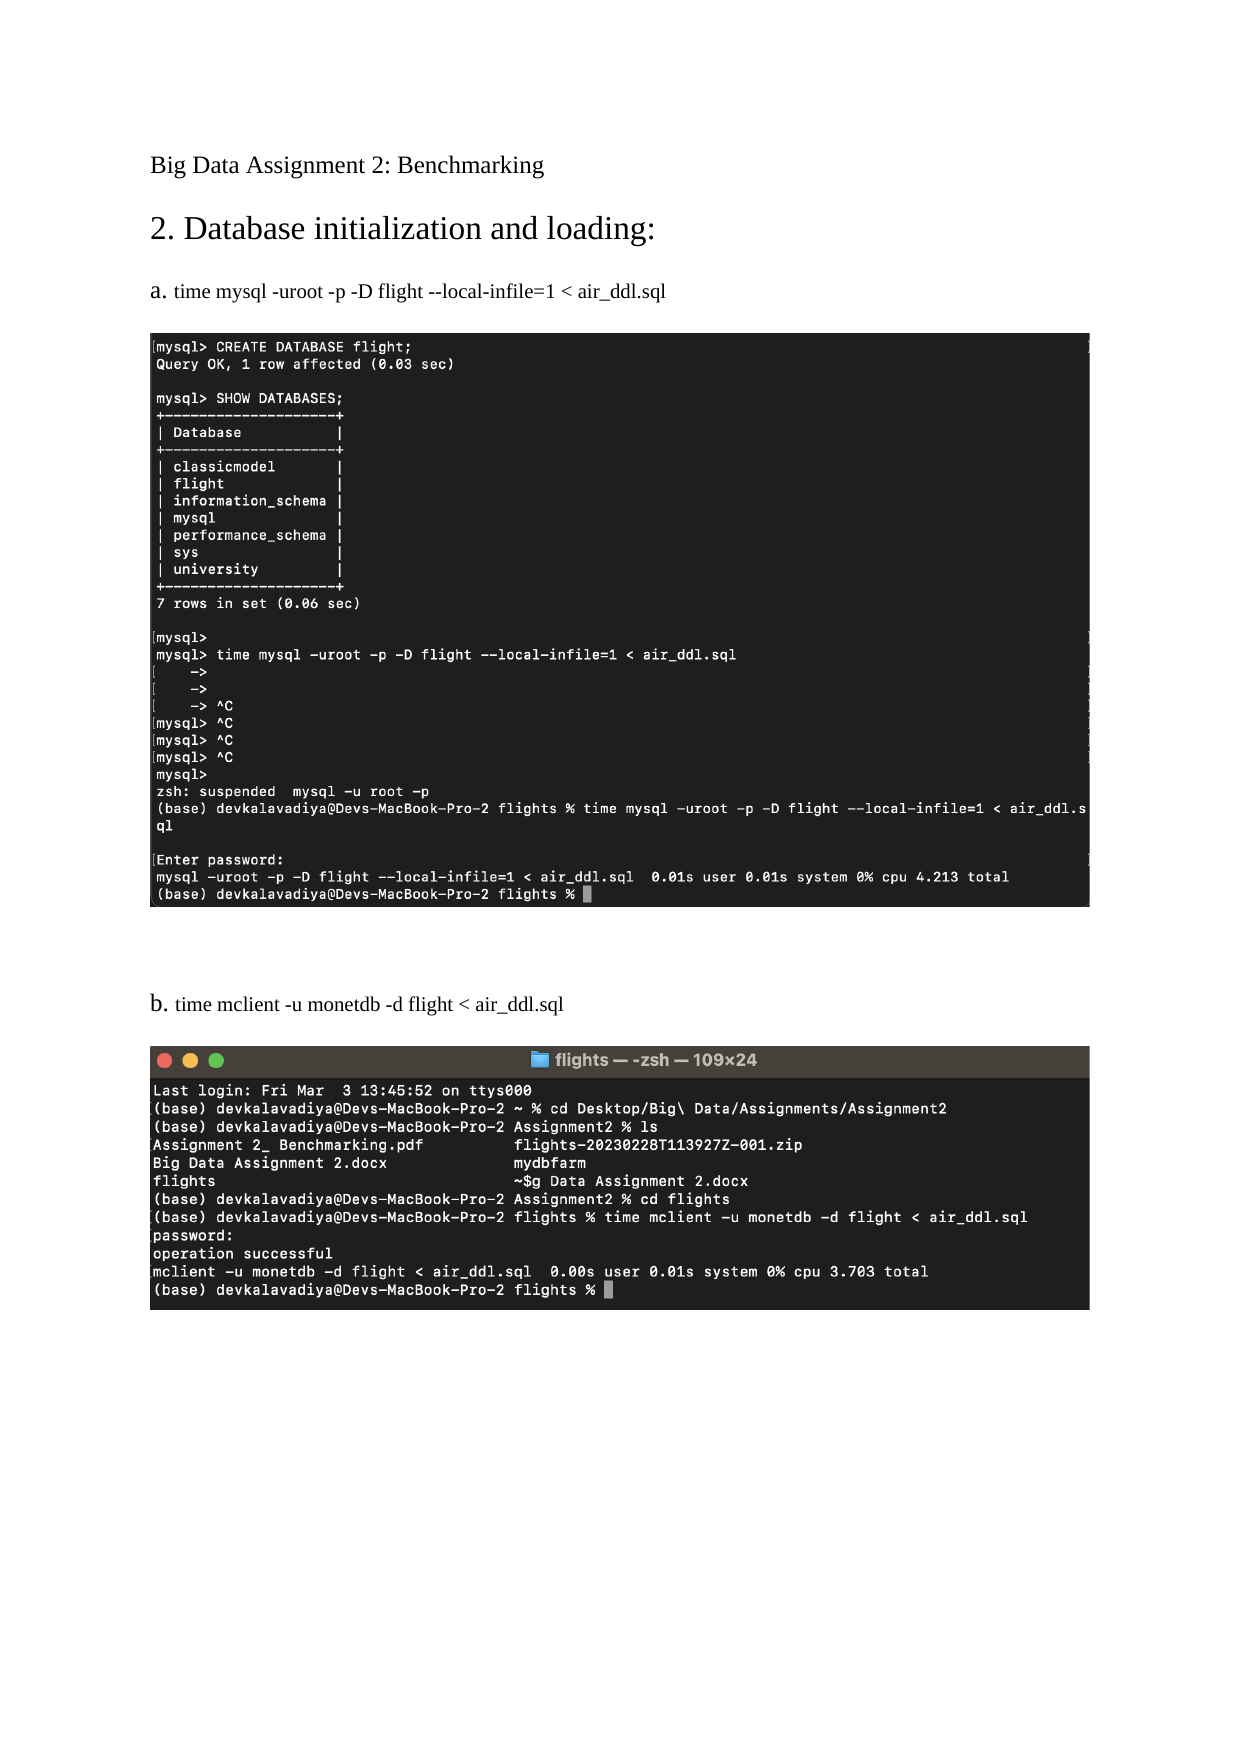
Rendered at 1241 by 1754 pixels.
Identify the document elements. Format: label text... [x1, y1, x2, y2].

text 2. Database initialization and loading: [150, 208, 1090, 246]
text a. time mysql -uroot -p -D flight --local-infile=1 < air_ddl.sql [150, 275, 1090, 304]
picture [150, 333, 1090, 907]
text b. time mclient -u monetdb -d flight < air_ddl.sql [150, 988, 1090, 1017]
picture [150, 1046, 1090, 1310]
text Big Data Assignment 2: Benchmarking [150, 150, 1090, 179]
